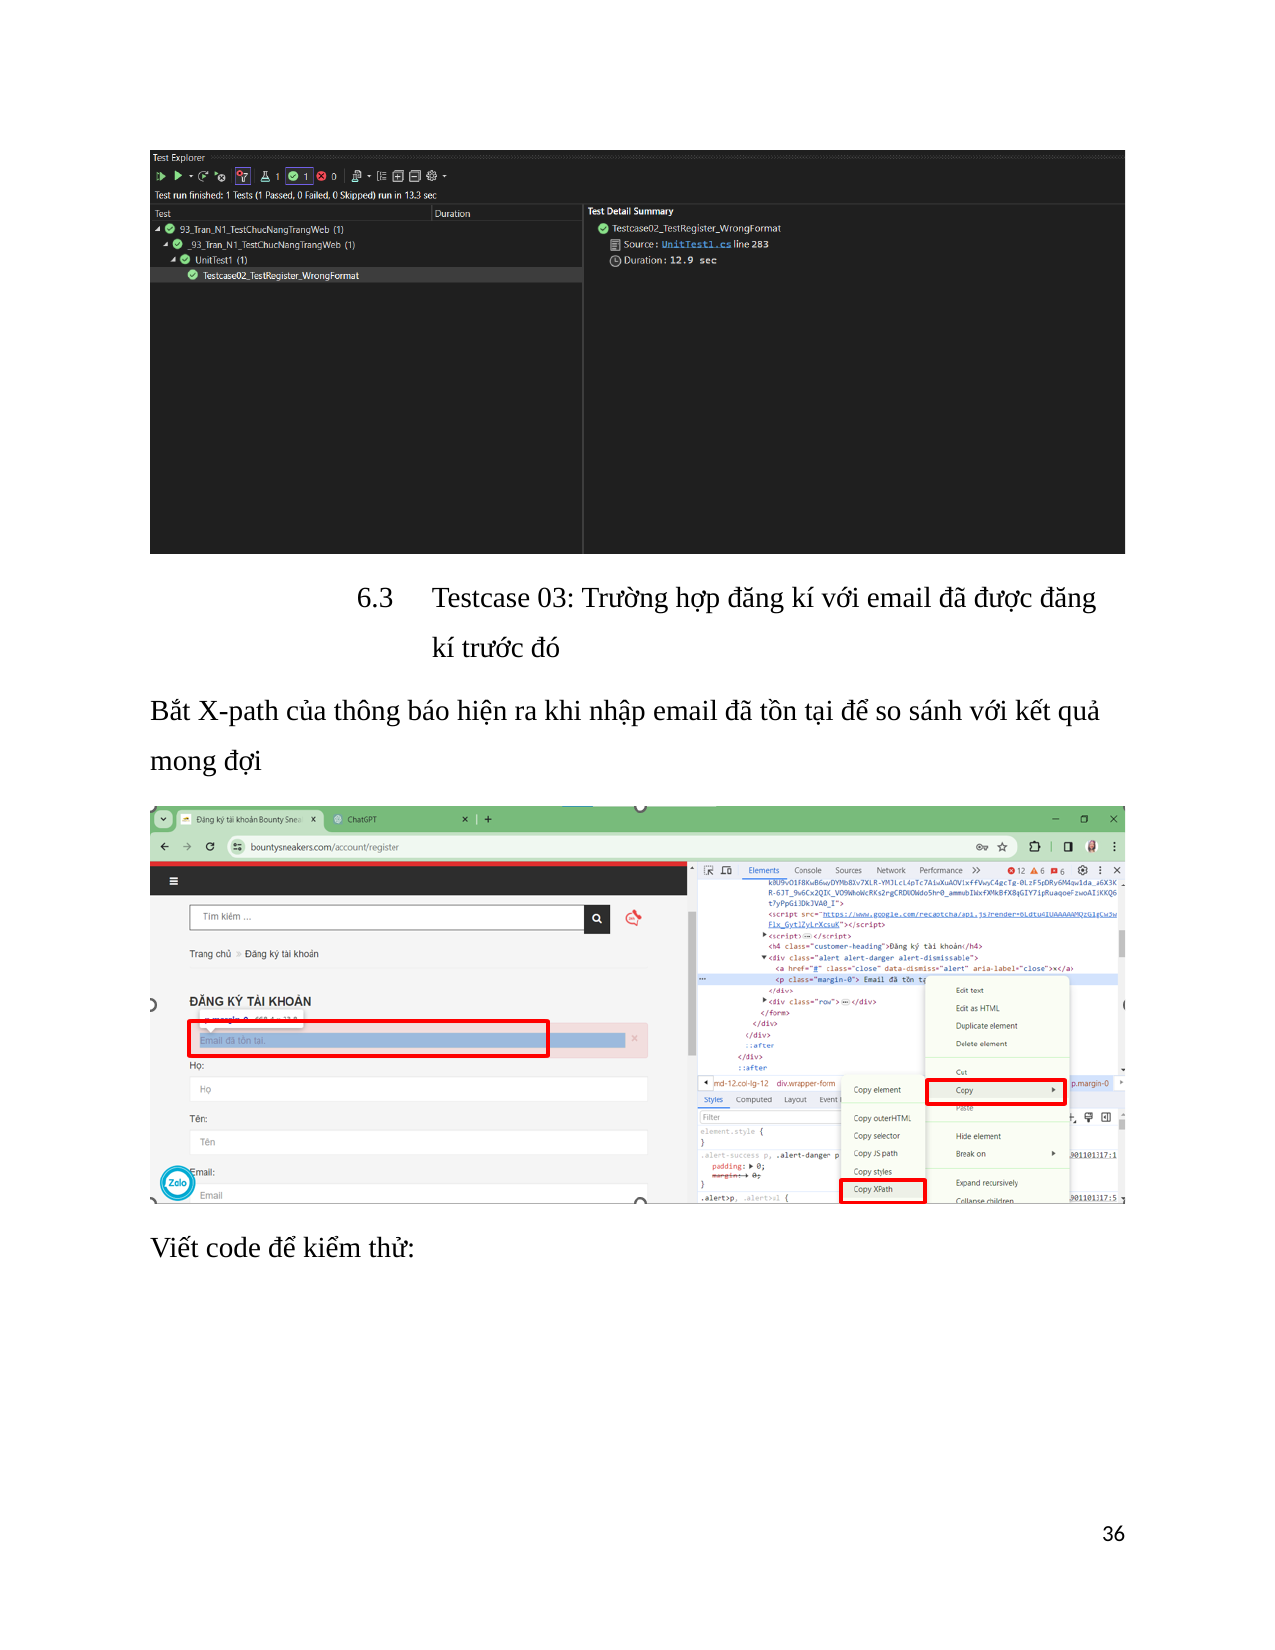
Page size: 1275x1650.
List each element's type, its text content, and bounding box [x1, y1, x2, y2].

text Bắt X-path của thông báo hiện ra khi nhập email đã tồn tại để so sánh với kết quả mong đợi [150, 693, 1125, 777]
list Testcase 03: Trường hợp đăng kí với email đã được đăng kí trước đó [357, 580, 1125, 664]
picture [150, 150, 1125, 554]
picture [150, 806, 1125, 1204]
text Viết code để kiểm thử: [150, 1231, 1125, 1264]
